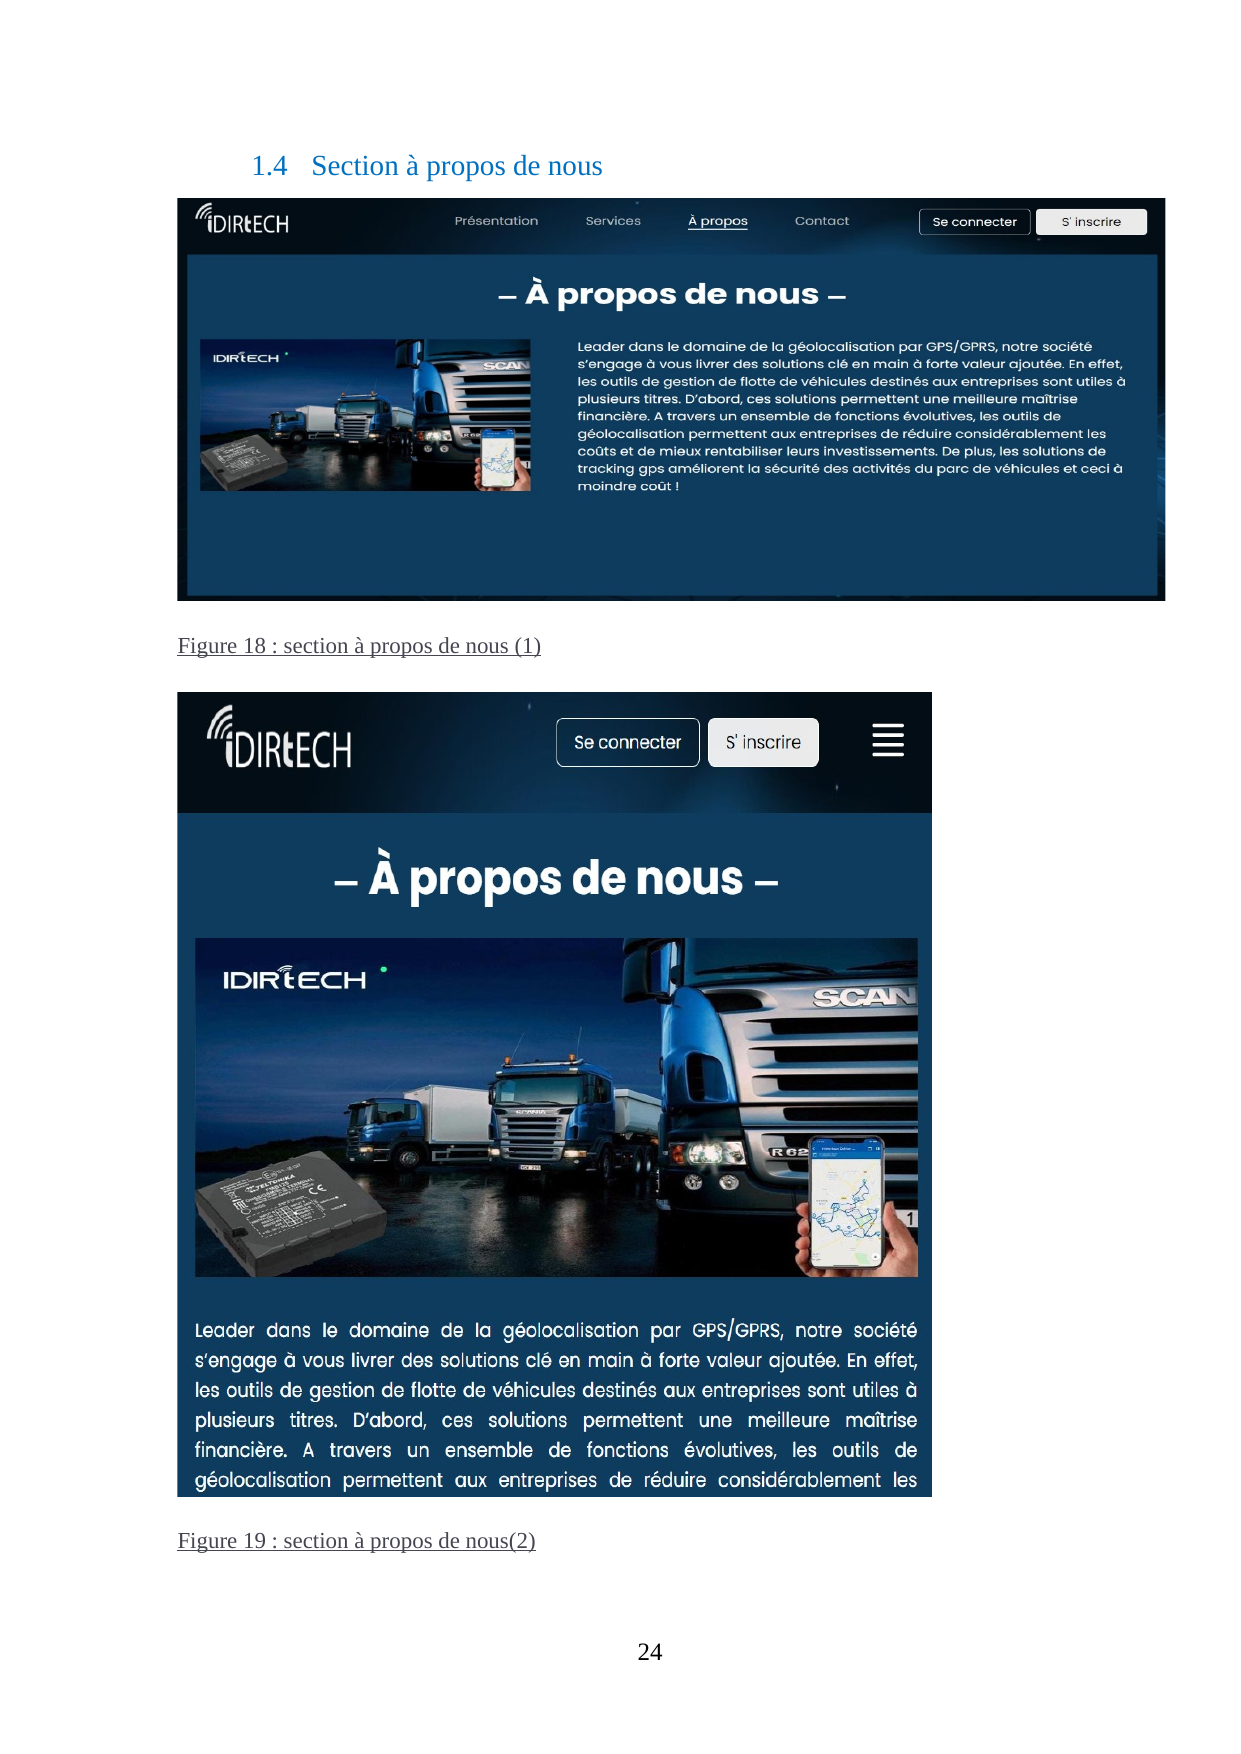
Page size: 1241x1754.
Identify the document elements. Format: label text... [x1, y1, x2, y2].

text Figure 18 : section à propos de nous (1) [177, 632, 1122, 658]
picture [177, 198, 1166, 601]
picture [177, 692, 932, 1497]
subtitle Section à propos de nous [251, 148, 1122, 181]
text Figure 19 : section à propos de nous(2) [177, 1527, 1122, 1554]
